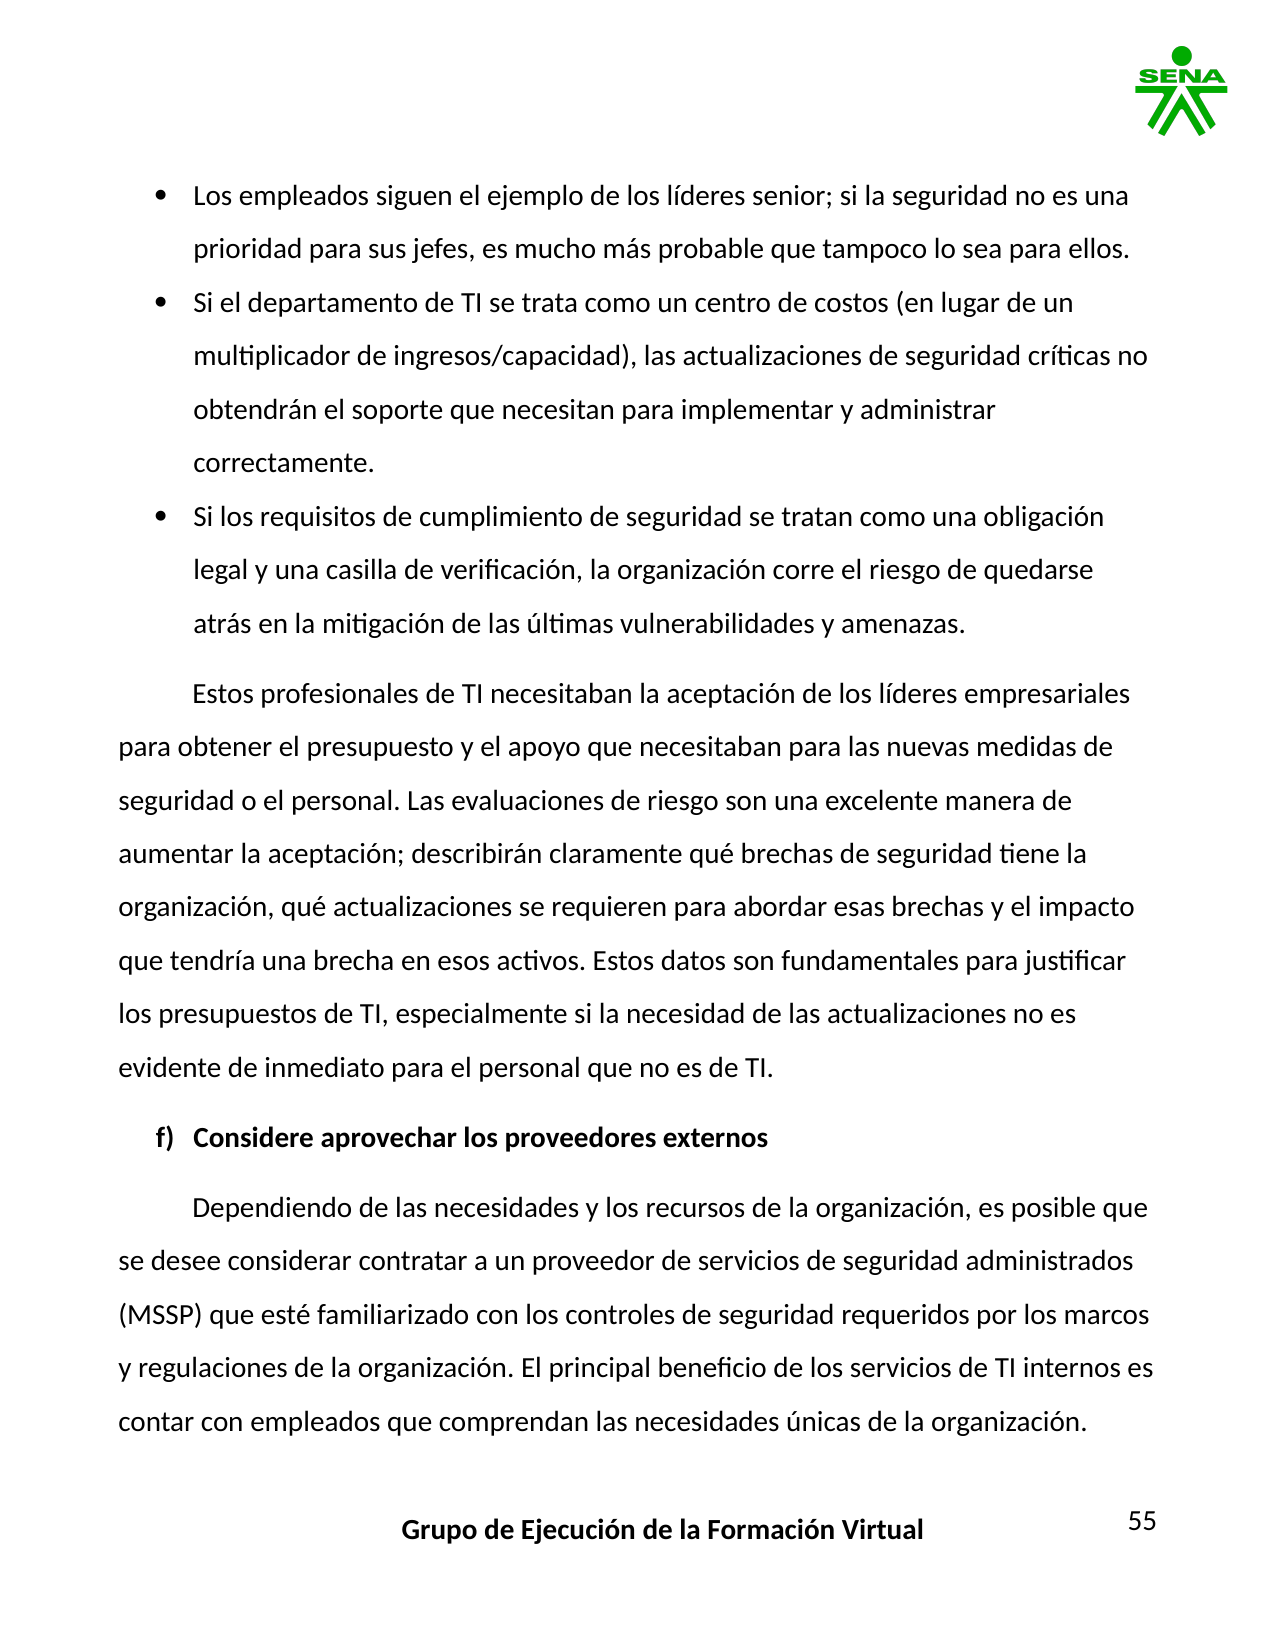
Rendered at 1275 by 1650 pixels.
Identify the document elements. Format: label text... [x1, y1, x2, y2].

text Dependiendo de las necesidades y los recursos de la organización, es posible que se desee considerar contratar a un proveedor de servicios de seguridad administrados (MSSP) que esté familiarizado con los controles de seguridad requeridos por los marcos y regulaciones de la organización. El principal beneficio de los servicios de TI internos es contar con empleados que comprendan las necesidades únicas de la organización. [118, 1189, 1157, 1438]
list Los empleados siguen el ejemplo de los líderes senior; si la seguridad no es una prioridad para sus jefes, es mucho más probable que tampoco lo sea para ellos. [156, 177, 1157, 266]
text Estos profesionales de TI necesitaban la aceptación de los líderes empresariales para obtener el presupuesto y el apoyo que necesitaban para las nuevas medidas de seguridad o el personal. Las evaluaciones de riesgo son una excelente manera de aumentar la aceptación; describirán claramente qué brechas de seguridad tiene la organización, qué actualizaciones se requieren para abordar esas brechas y el impacto que tendría una brecha en esos activos. Estos datos son fundamentales para justificar los presupuestos de TI, especialmente si la necesidad de las actualizaciones no es evidente de inmediato para el personal que no es de TI. [118, 675, 1157, 1084]
list Si los requisitos de cumplimiento de seguridad se tratan como una obligación legal y una casilla de verificación, la organización corre el riesgo de quedarse atrás en la mitigación de las últimas vulnerabilidades y amenazas. [156, 498, 1157, 640]
list Si el departamento de TI se trata como un centro de costos (en lugar de un multiplicador de ingresos/capacidad), las actualizaciones de seguridad críticas no obtendrán el soporte que necesitan para implementar y administrar correctamente. [156, 284, 1157, 480]
picture [1135, 46, 1228, 136]
list Considere aprovechar los proveedores externos [156, 1119, 1157, 1154]
